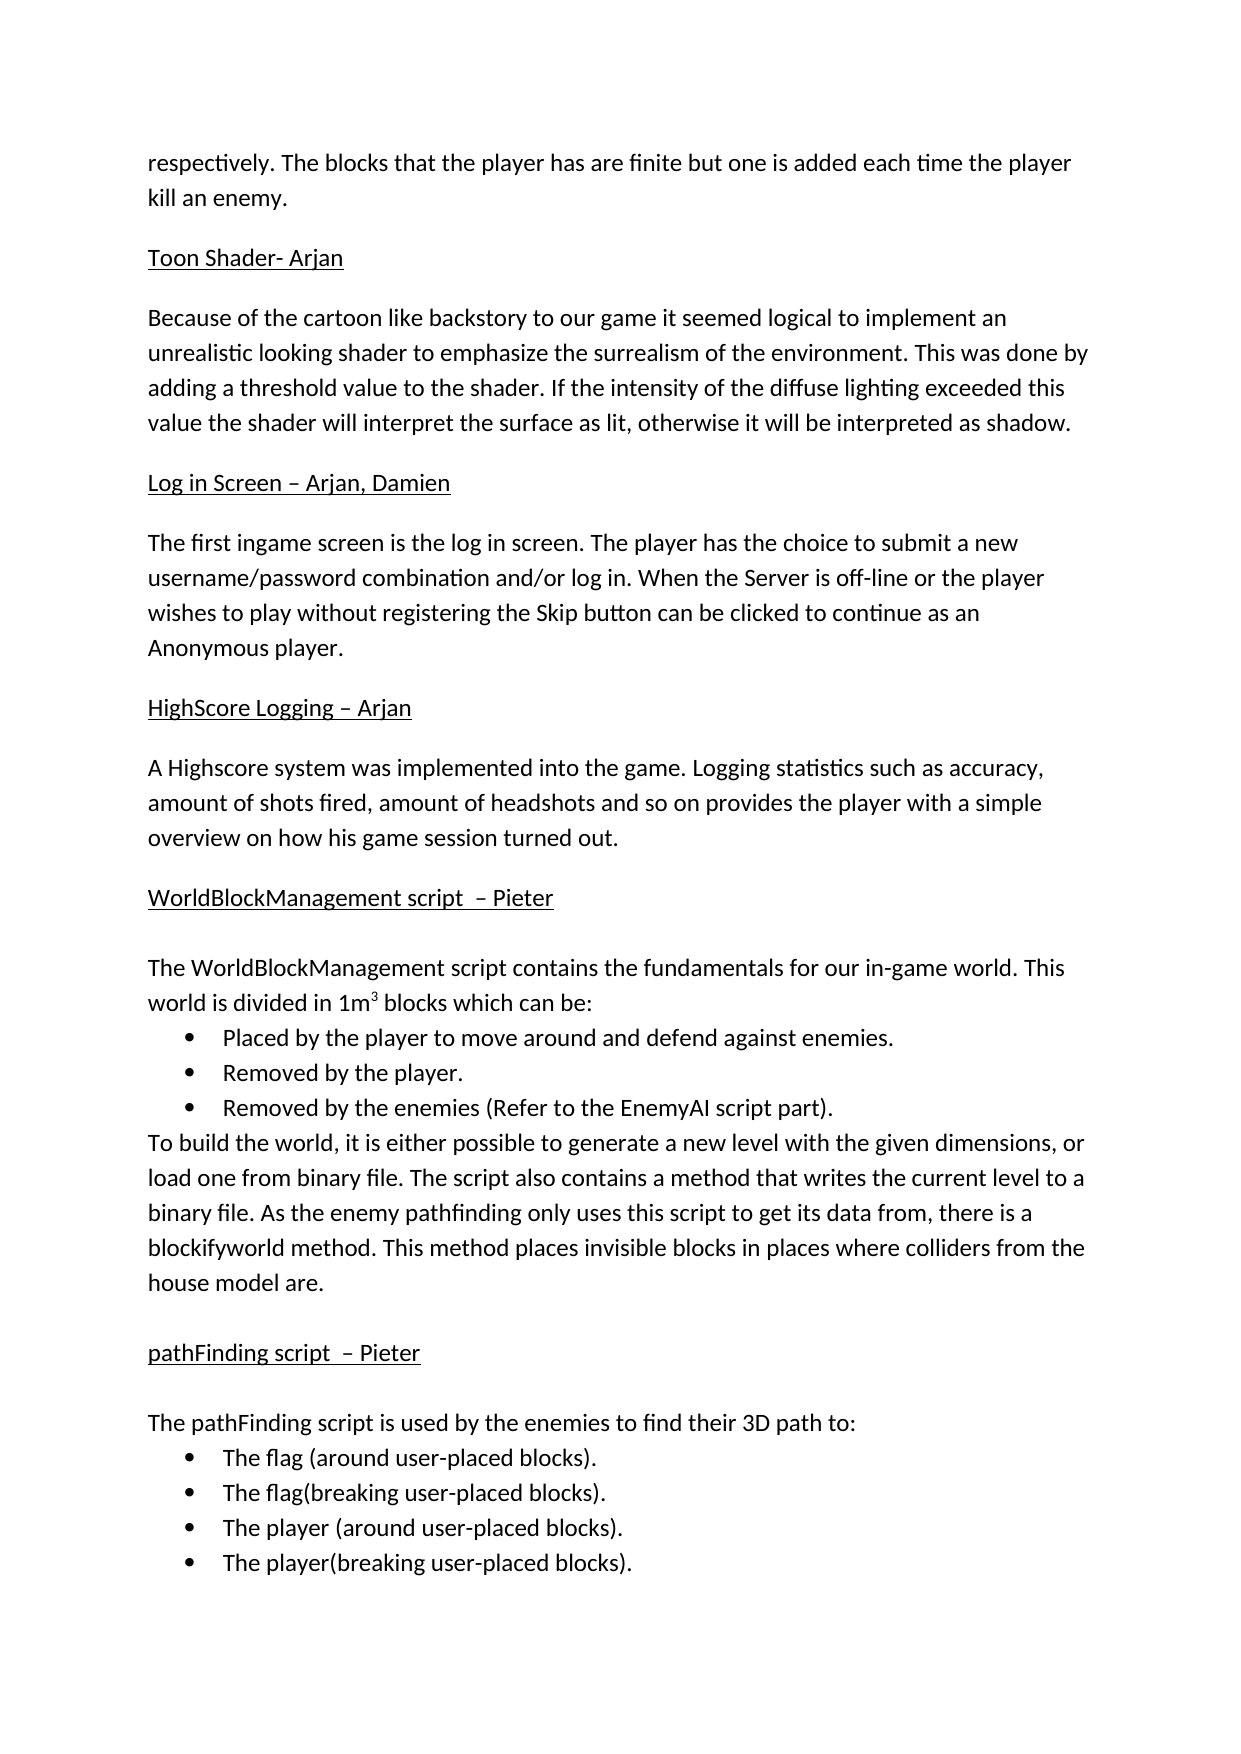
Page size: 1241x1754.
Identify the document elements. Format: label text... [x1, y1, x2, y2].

list Placed by the player to move around and defend against enemies. [185, 1023, 1093, 1053]
list The flag (around user-placed blocks). [185, 1443, 1093, 1473]
text The WorldBlockManagement script contains the fundamentals for our in-game world. This world is divided in 1m3 blocks which can be: [148, 953, 1093, 1018]
list Removed by the player. [185, 1058, 1093, 1088]
text A Highscore system was implemented into the game. Logging statistics such as accuracy, amount of shots fired, amount of headshots and so on provides the player with a simple overview on how his game session turned out. [148, 753, 1093, 853]
text To build the world, it is either possible to generate a new level with the given dimensions, or load one from binary file. The script also contains a method that writes the current level to a binary file. As the enemy pathfinding only uses this script to get its data from, there is a blockifyworld method. This method places invisible blocks in places where colliders from the house model are. [148, 1128, 1093, 1298]
text Because of the cartoon like backstory to our game it seemed logical to implement an unrealistic looking shader to emphasize the surrealism of the environment. This was done by adding a threshold value to the shader. If the intensity of the diffuse lighting exceeded this value the shader will interpret the surface as lit, otherwise it will be interpreted as shadow. [148, 303, 1093, 438]
text Log in Screen – Arjan, Damien [148, 468, 1093, 498]
text The pathFinding script is used by the enemies to find their 3D path to: [148, 1408, 1093, 1438]
list The player (around user-placed blocks). [185, 1513, 1093, 1543]
list Removed by the enemies (Refer to the EnemyAI script part). [185, 1093, 1093, 1123]
text pathFinding script – Pieter [148, 1338, 1093, 1368]
list The player(breaking user-placed blocks). [185, 1548, 1093, 1578]
text WorldBlockManagement script – Pieter [148, 883, 1093, 913]
text The first ingame screen is the log in screen. The player has the choice to submit a new username/password combination and/or log in. When the Server is off-line or the player wishes to play without registering the Skip button can be clicked to continue as an Anonymous player. [148, 528, 1093, 663]
list The flag(breaking user-placed blocks). [185, 1478, 1093, 1508]
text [148, 148, 1093, 213]
text Toon Shader- Arjan [148, 243, 1093, 273]
text HighScore Logging – Arjan [148, 693, 1093, 723]
